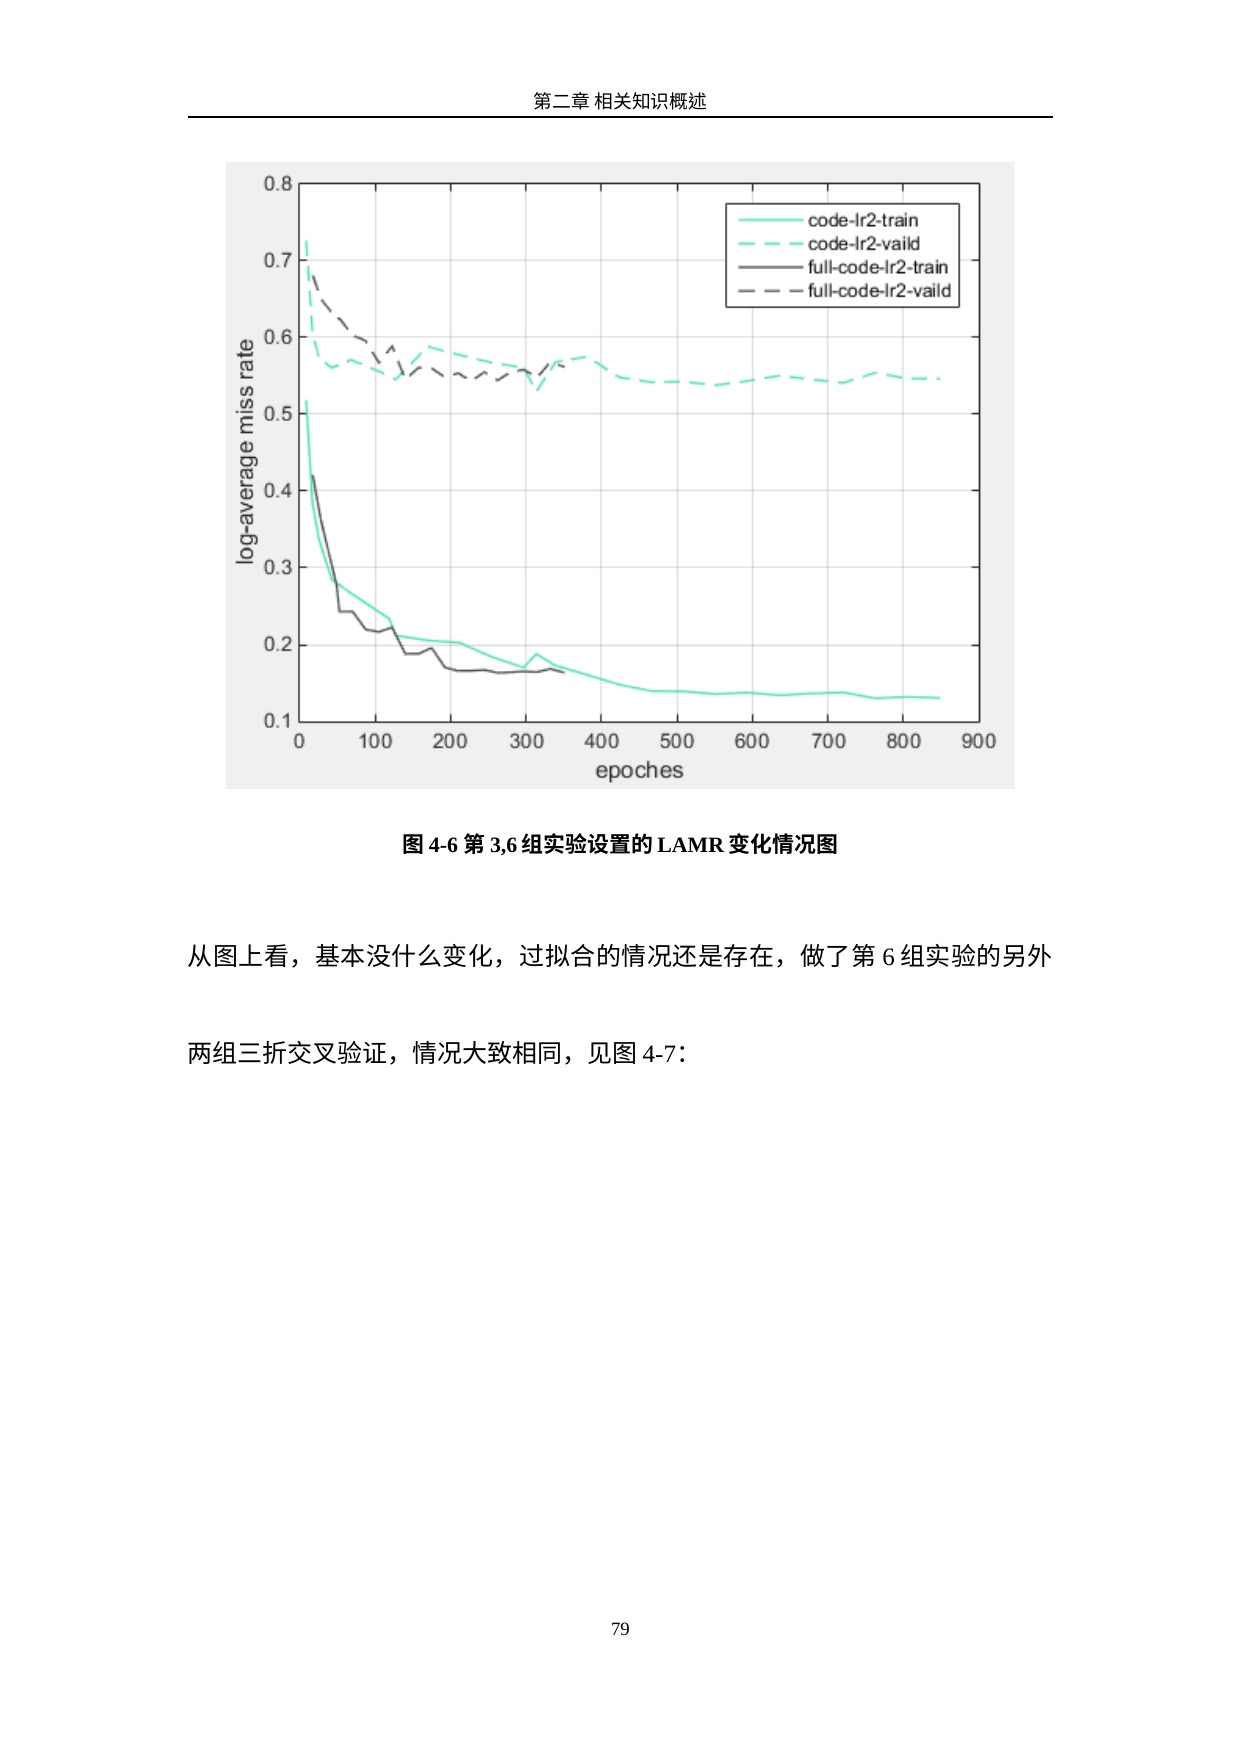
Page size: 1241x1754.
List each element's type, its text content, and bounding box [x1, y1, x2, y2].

text 从图上看，基本没什么变化，过拟合的情况还是存在，做了第6组实验的另外两组三折交叉验证，情况大致相同，见图4-7： [187, 922, 1053, 1084]
picture [225, 162, 1015, 789]
text 图4-6 第3,6组实验设置的LAMR变化情况图 [187, 826, 1053, 859]
